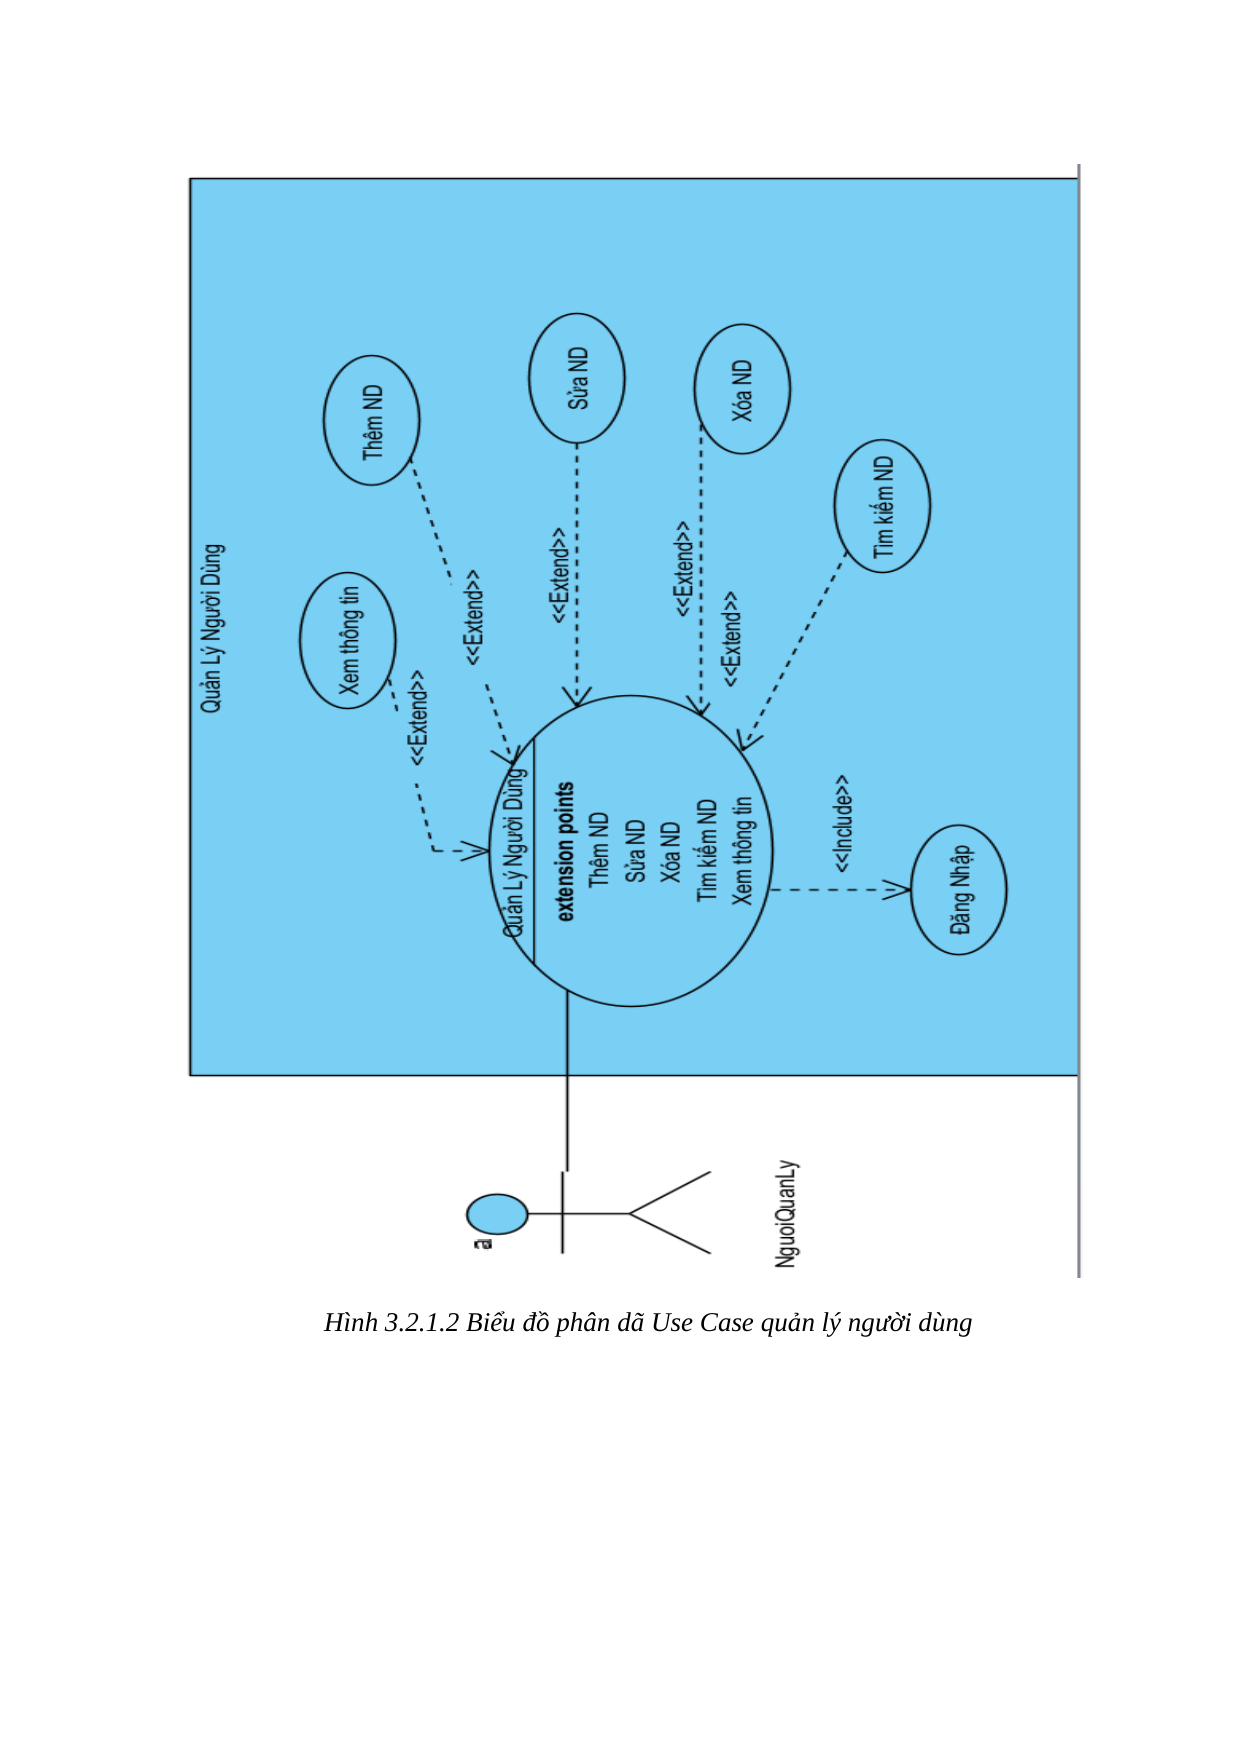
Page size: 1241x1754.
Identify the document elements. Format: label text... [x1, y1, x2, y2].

text Hình 3.2.1.2 Biểu đồ phân dã Use Case quản lý người dùng [177, 1306, 1122, 1337]
picture [177, 164, 1084, 1278]
